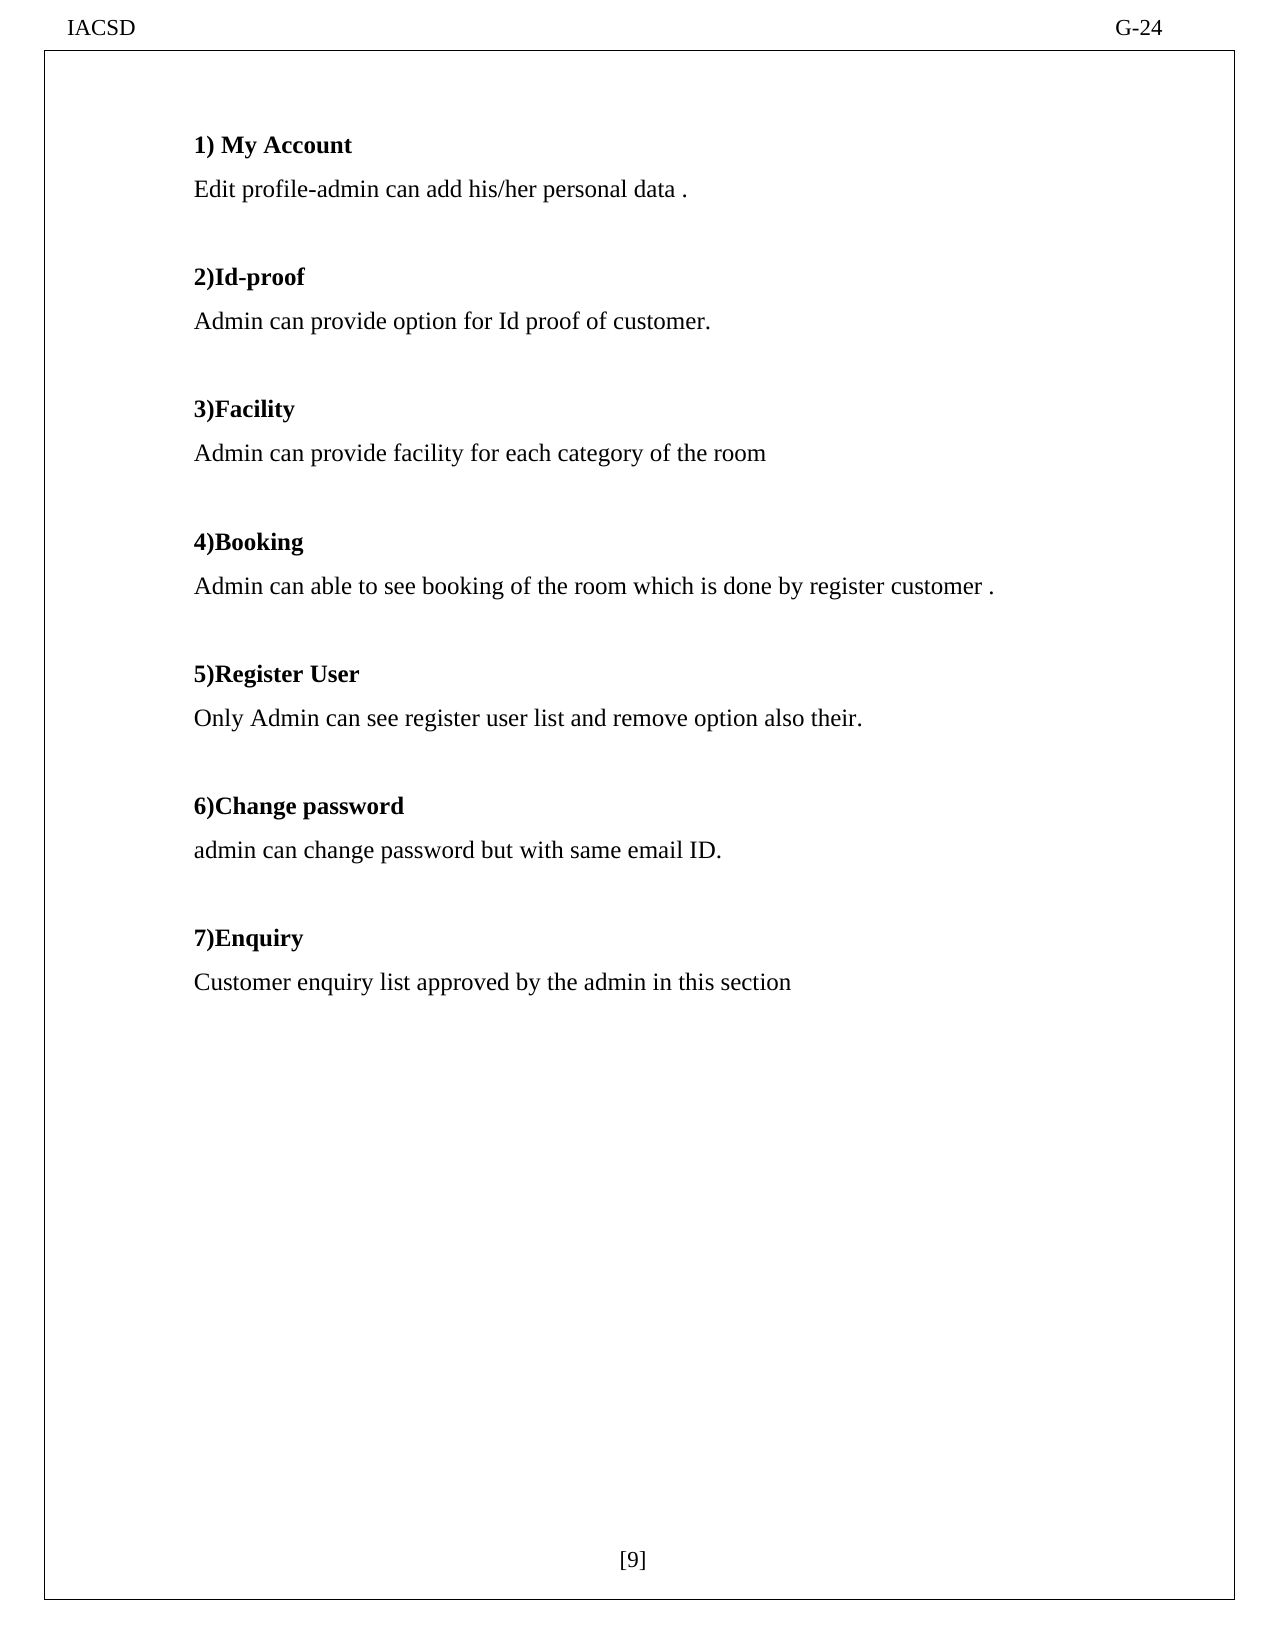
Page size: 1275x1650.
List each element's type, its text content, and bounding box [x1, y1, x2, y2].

text 7)Enquiry [194, 923, 1234, 952]
text 4)Booking [194, 527, 1234, 555]
text admin can change password but with same email ID. [194, 835, 1234, 864]
text 5)Register User [194, 659, 1234, 688]
text 2)Id-proof [194, 262, 1234, 291]
text Admin can provide facility for each category of the room [194, 438, 1234, 467]
text Edit profile-admin can add his/her personal data . [194, 174, 1234, 203]
text 6)Change password [194, 791, 1234, 820]
text 3)Facility [194, 394, 1234, 423]
text Only Admin can see register user list and remove option also their. [194, 703, 1234, 732]
text 1) My Account [194, 130, 1234, 159]
text Admin can able to see booking of the room which is done by register customer . [194, 571, 1234, 599]
text Admin can provide option for Id proof of customer. [194, 306, 1234, 335]
text Customer enquiry list approved by the admin in this section [194, 967, 1234, 996]
